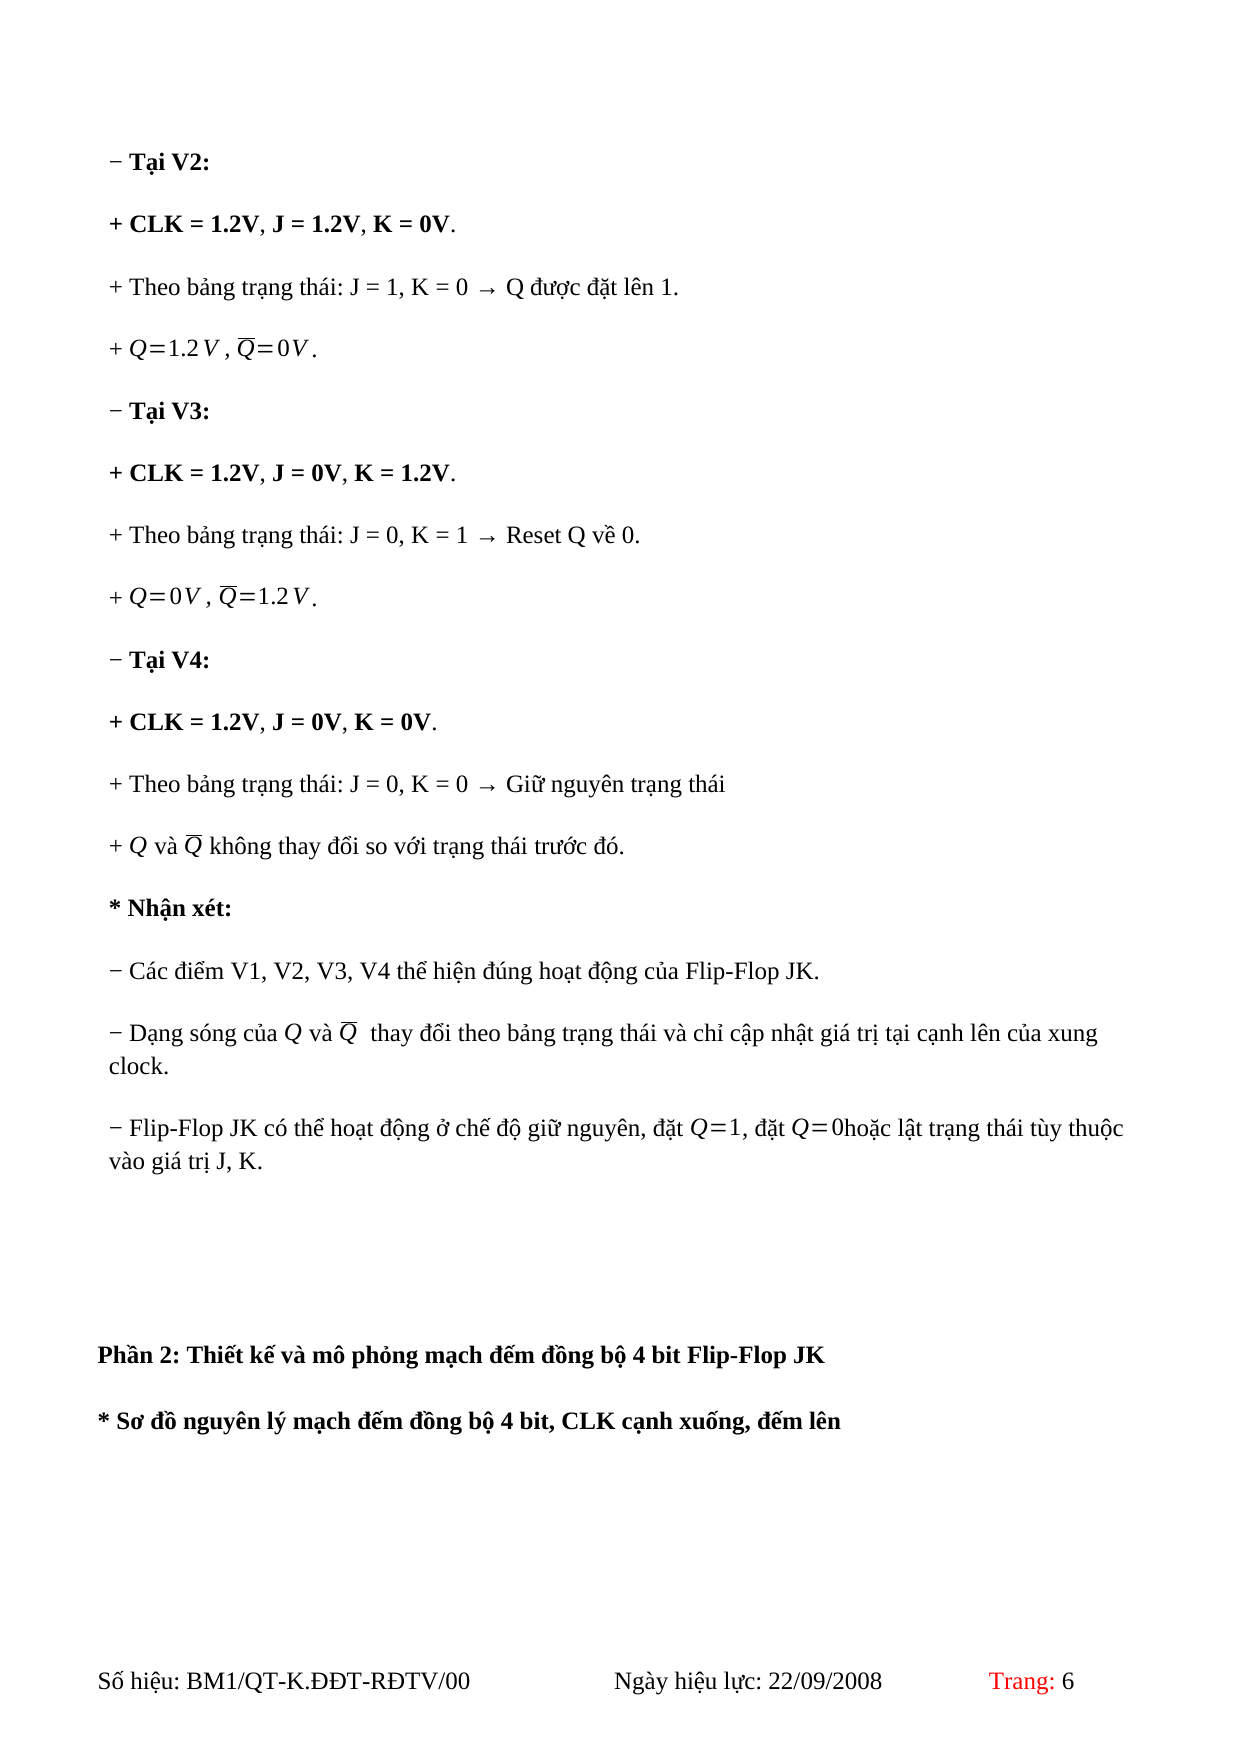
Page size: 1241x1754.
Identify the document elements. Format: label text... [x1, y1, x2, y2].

text * Sơ đồ nguyên lý mạch đếm đồng bộ 4 bit, CLK cạnh xuống, đếm lên [97, 1406, 1149, 1435]
text Phần 2: Thiết kế và mô phỏng mạch đếm đồng bộ 4 bit Flip-Flop JK [97, 1340, 1149, 1369]
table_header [98, 118, 1148, 1241]
